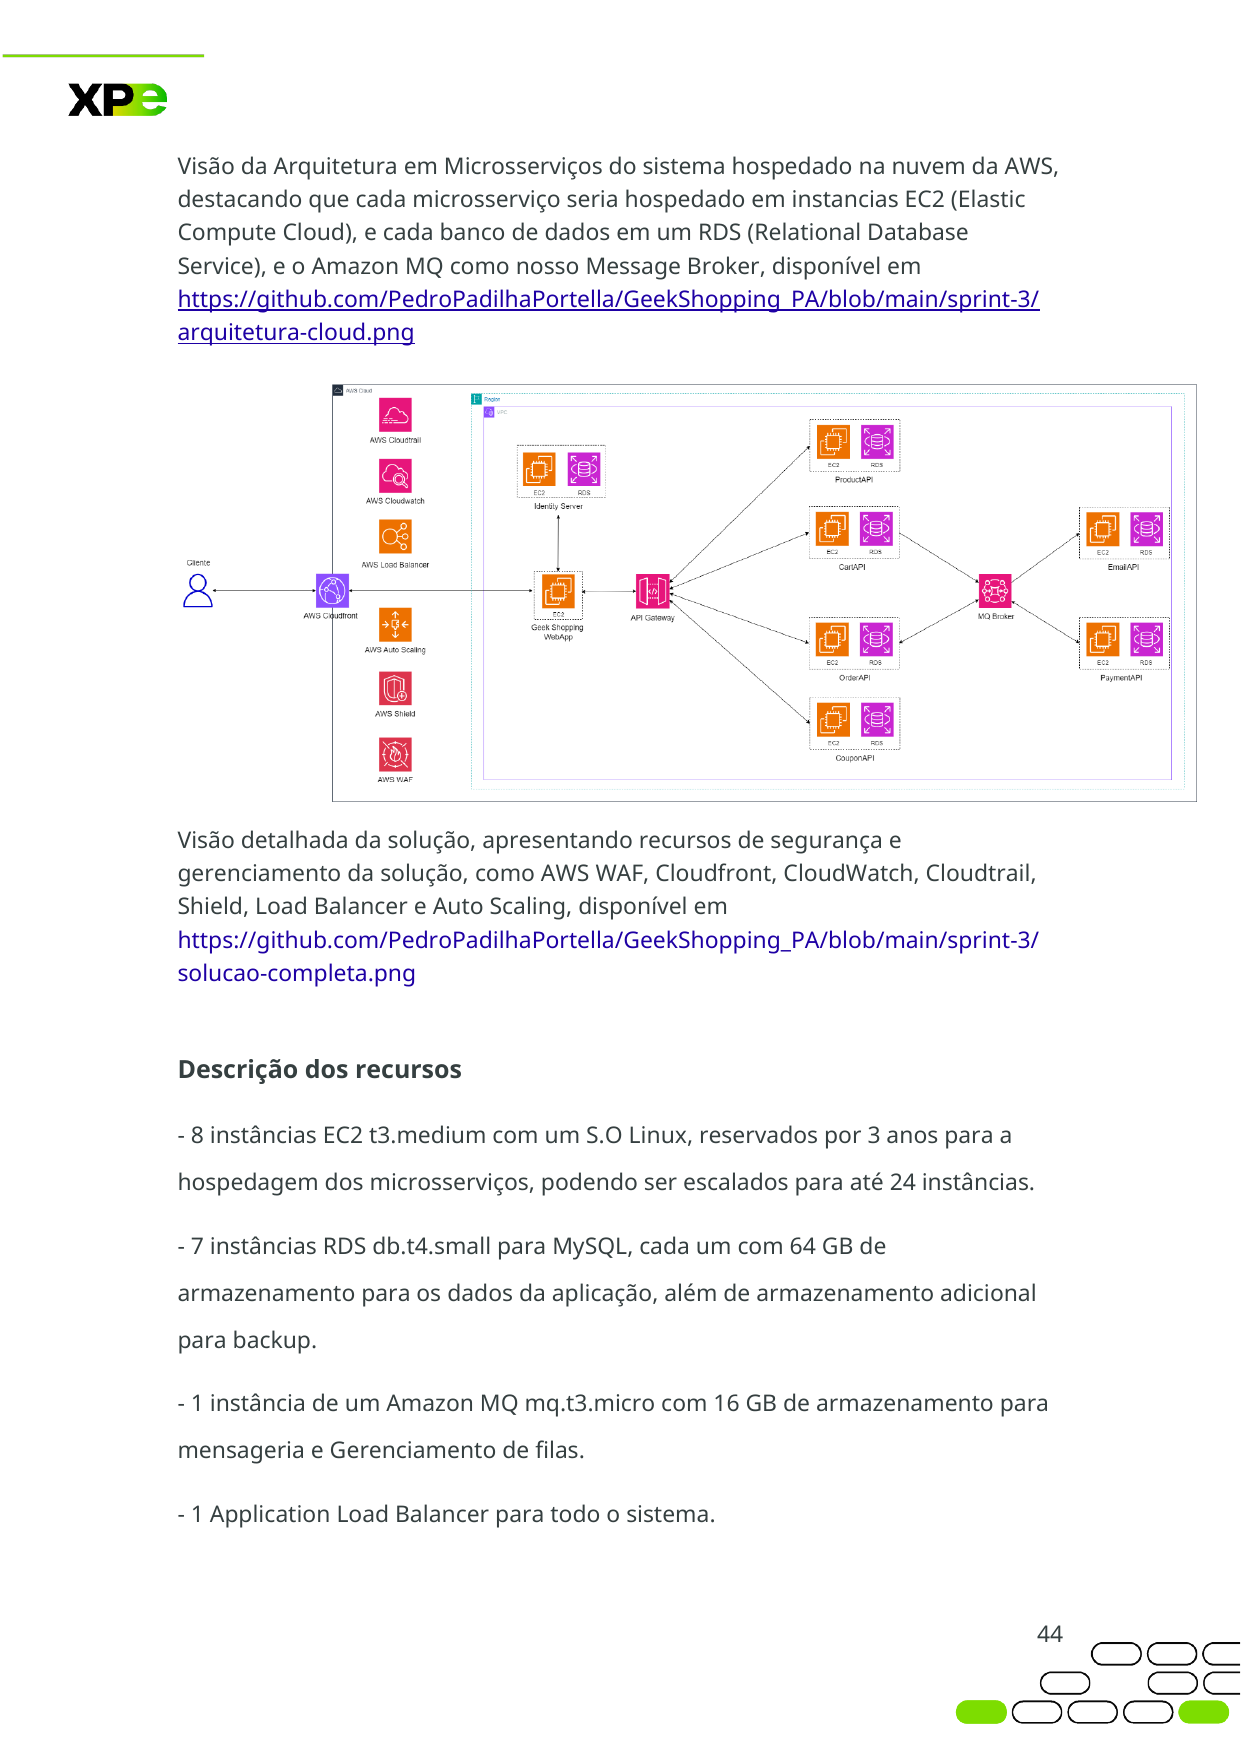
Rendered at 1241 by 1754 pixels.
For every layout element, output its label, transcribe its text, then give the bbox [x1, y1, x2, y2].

text - 1 Application Load Balancer para todo o sistema. [177, 1498, 1063, 1529]
text Visão detalhada da solução, apresentando recursos de segurança e gerenciamento da solução, como AWS WAF, Cloudfront, CloudWatch, Cloudtrail, Shield, Load Balancer e Auto Scaling, disponível em [177, 822, 1063, 922]
text Visão da Arquitetura em Microsserviços do sistema hospedado na nuvem da AWS, destacando que cada microsserviço seria hospedado em instancias EC2 (Elastic Compute Cloud), e cada banco de dados em um RDS (Relational Database Service), e o Amazon MQ como nosso Message Broker, disponível em https://github.com/PedroPadilhaPortella/GeekShopping_PA/blob/main/sprint-3/arquitetura-cloud.png [177, 148, 1063, 348]
picture [177, 381, 1200, 806]
picture [2, 51, 205, 148]
text - 8 instâncias EC2 t3.medium com um S.O Linux, reservados por 3 anos para a hospedagem dos microsserviços, podendo ser escalados para até 24 instâncias. [177, 1119, 1063, 1198]
text https://github.com/PedroPadilhaPortella/GeekShopping_PA/blob/main/sprint-3/solucao-completa.png [177, 922, 1063, 988]
picture [955, 1642, 1241, 1724]
text - 7 instâncias RDS db.t4.small para MySQL, cada um com 64 GB de armazenamento para os dados da aplicação, além de armazenamento adicional para backup. [177, 1230, 1063, 1355]
text Descrição dos recursos [177, 1052, 1063, 1086]
text - 1 instância de um Amazon MQ mq.t3.micro com 16 GB de armazenamento para mensageria e Gerenciamento de filas. [177, 1387, 1063, 1465]
